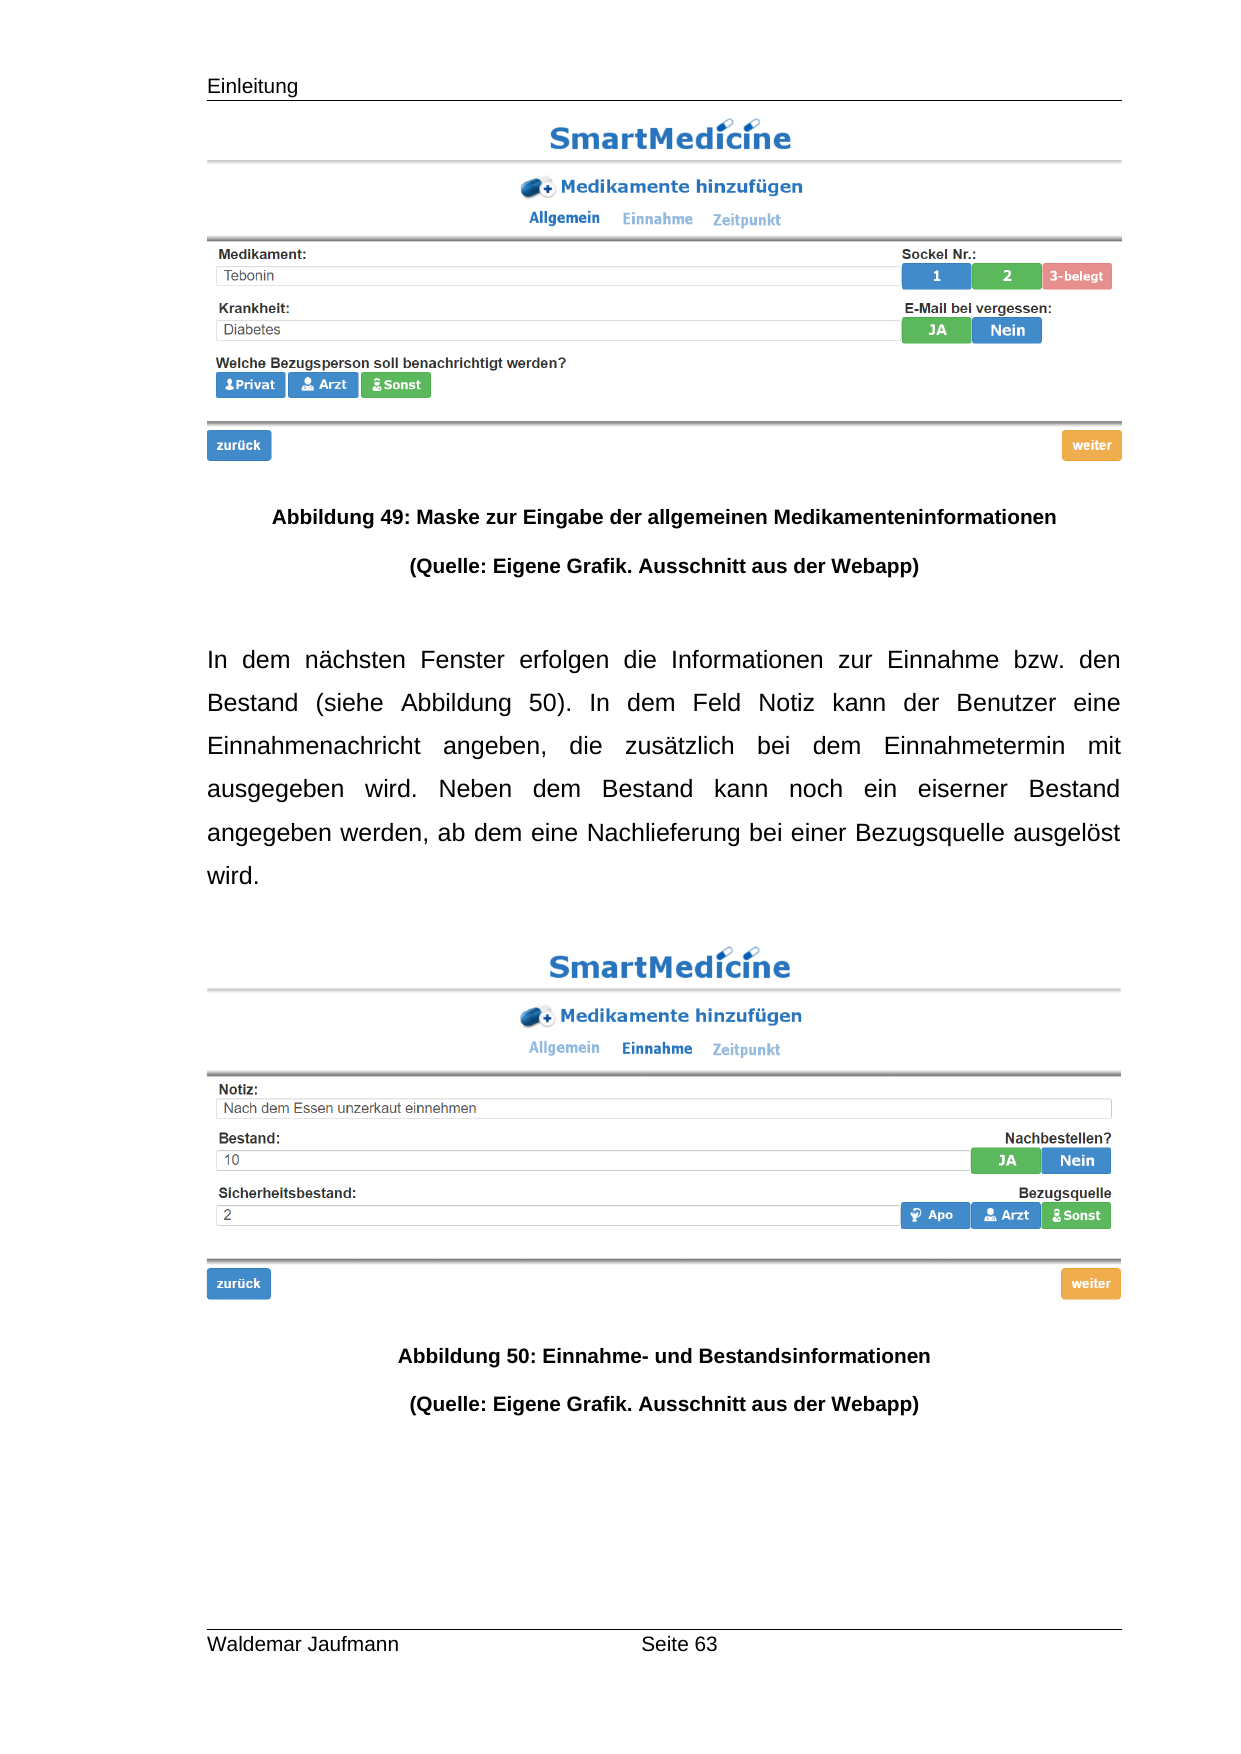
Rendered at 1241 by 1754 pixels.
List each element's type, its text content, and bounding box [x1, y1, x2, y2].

text Abbildung 49: Maske zur Eingabe der allgemeinen Medikamenteninformationen [207, 505, 1122, 529]
text (Quelle: Eigene Grafik. Ausschnitt aus der Webapp) [207, 553, 1122, 577]
picture [206, 946, 1121, 1332]
text In dem nächsten Fenster erfolgen die Informationen zur Einnahme bzw. den Bestand (siehe Abbildung 50). In dem Feld Notiz kann der Benutzer eine Einnahmenachricht angeben, die zusätzlich bei dem Einnahmetermin mit ausgegeben wird. Neben dem Bestand kann noch ein eiserner Bestand angegeben werden, ab dem eine Nachlieferung bei einer Bezugsquelle ausgelöst wird. [207, 645, 1122, 889]
text Abbildung 50: Einnahme- und Bestandsinformationen [207, 1344, 1122, 1368]
picture [207, 118, 1122, 479]
text (Quelle: Eigene Grafik. Ausschnitt aus der Webapp) [207, 1392, 1122, 1416]
